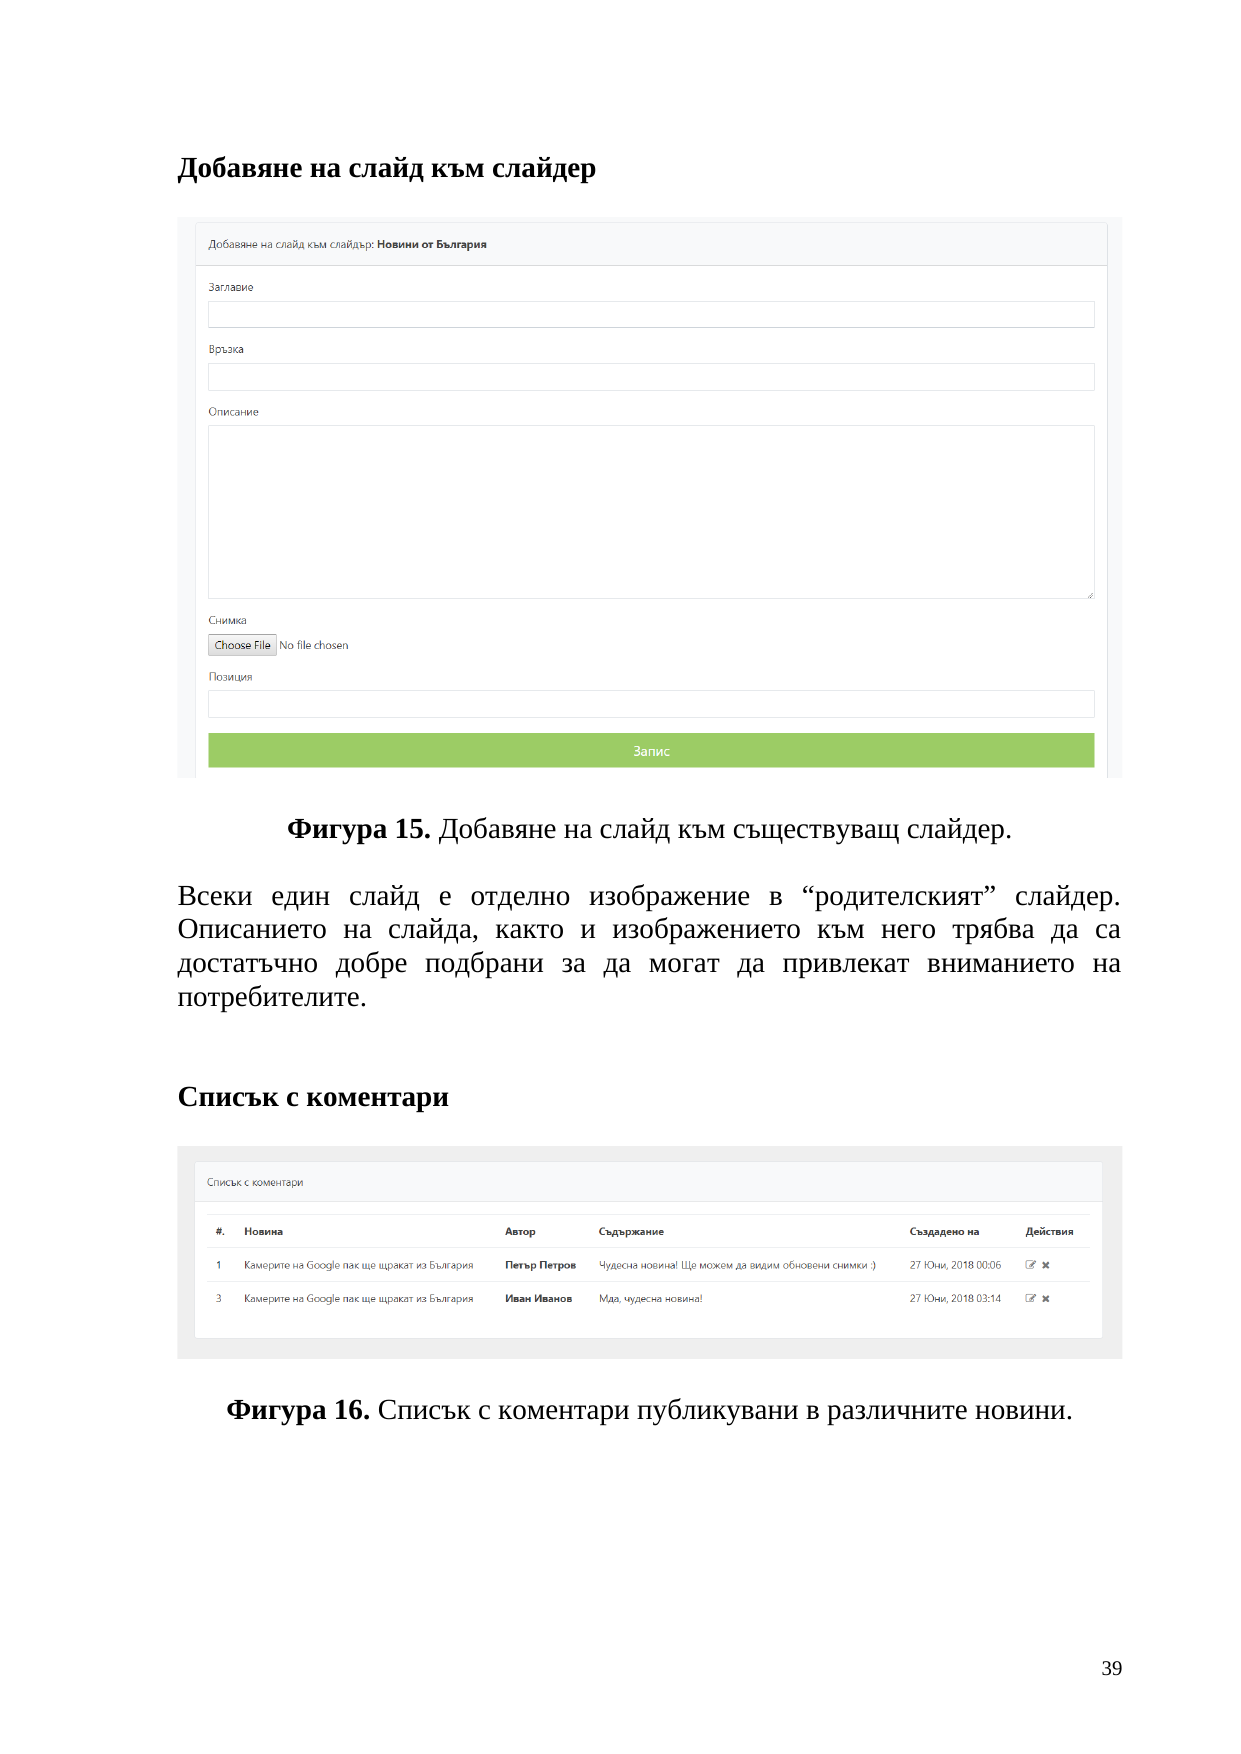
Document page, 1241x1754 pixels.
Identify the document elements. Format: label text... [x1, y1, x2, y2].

text Фигура 16. Списък с коментари публикувани в различните новини. [177, 1392, 1122, 1426]
text Списък с коментари [177, 1079, 1122, 1113]
picture [177, 217, 1123, 778]
text Добавяне на слайд към слайдер [177, 150, 1122, 183]
text Фигура 15. Добавяне на слайд към съществуващ слайдер. [177, 811, 1122, 844]
picture [177, 1146, 1123, 1359]
text Всеки един слайд е отделно изображение в “родителският” слайдер. Описанието на слайда, както и изображението към него трябва да са достатъчно добре подбрани за да могат да привлекат вниманието на потребителите. [177, 878, 1122, 1012]
